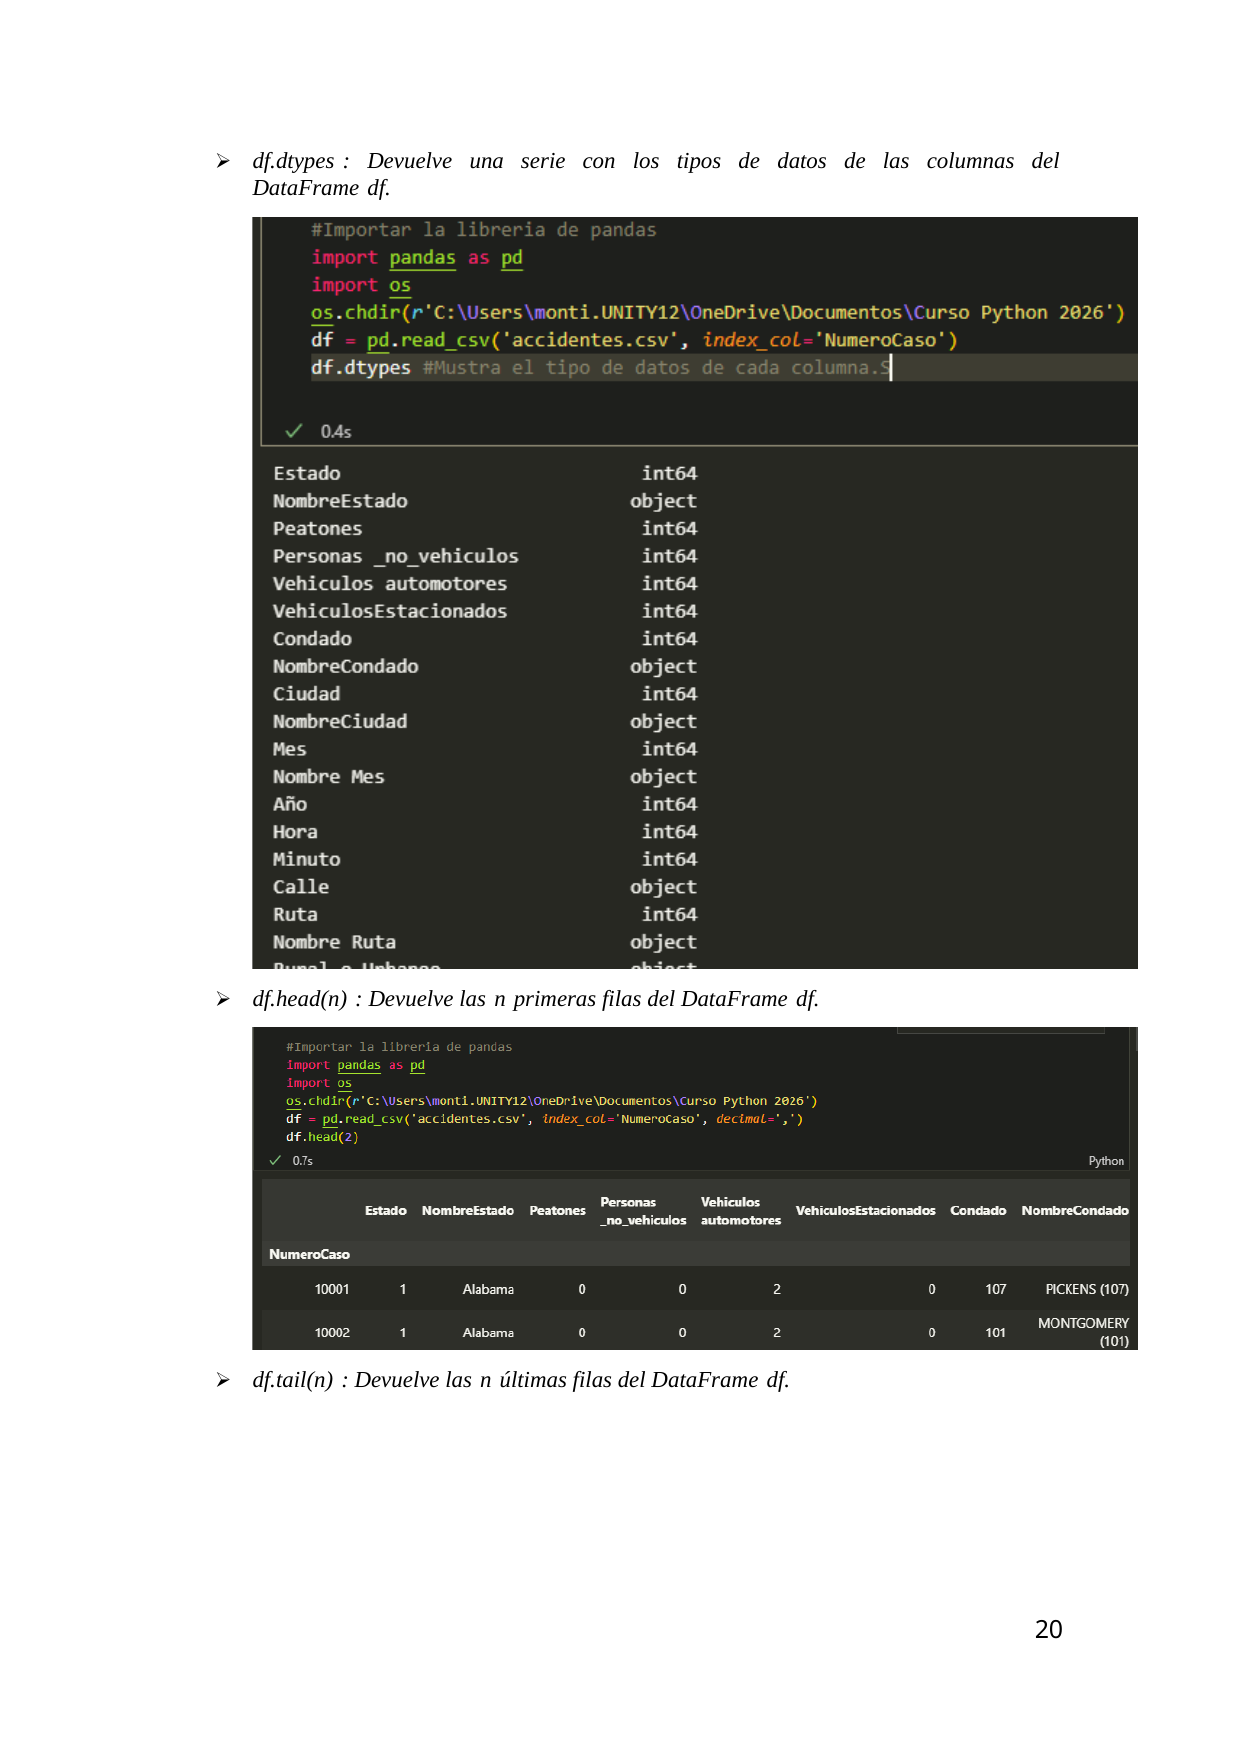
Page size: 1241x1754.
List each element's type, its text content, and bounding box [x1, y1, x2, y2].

text df.head(n) : Devuelve las n primeras filas del DataFrame df. [215, 985, 1063, 1011]
text df.dtypes : Devuelve una serie con los tipos de datos de las columnas del DataFrame df. [215, 148, 1063, 200]
picture [252, 1027, 1138, 1350]
picture [252, 217, 1138, 969]
text df.tail(n) : Devuelve las n últimas filas del DataFrame df. [215, 1367, 1063, 1393]
